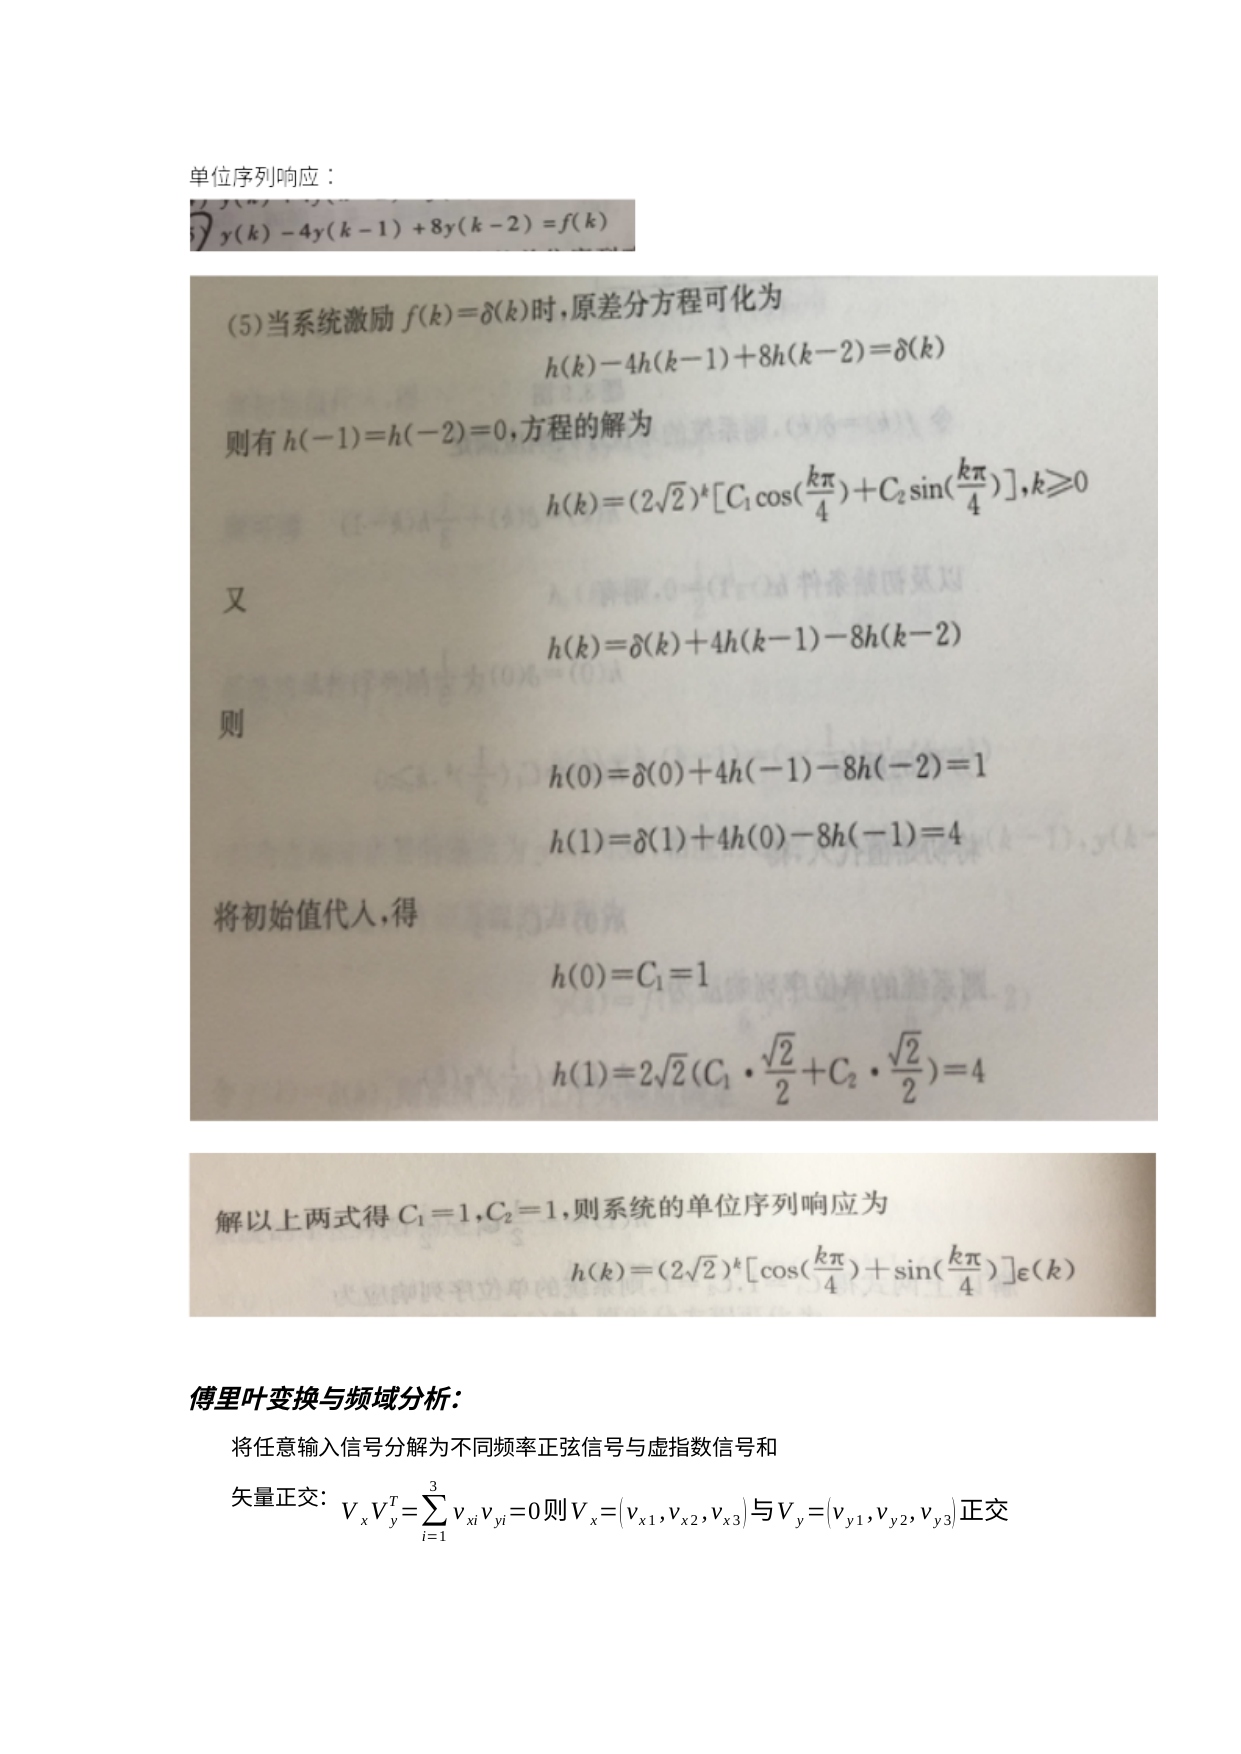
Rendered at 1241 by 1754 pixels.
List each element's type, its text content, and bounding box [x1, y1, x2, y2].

text 将任意输入信号分解为不同频率正弦信号与虚指数信号和 [187, 1429, 1053, 1462]
text 矢量正交： [187, 1462, 1053, 1559]
text 傅里叶变换与频域分析： [187, 1364, 1053, 1429]
